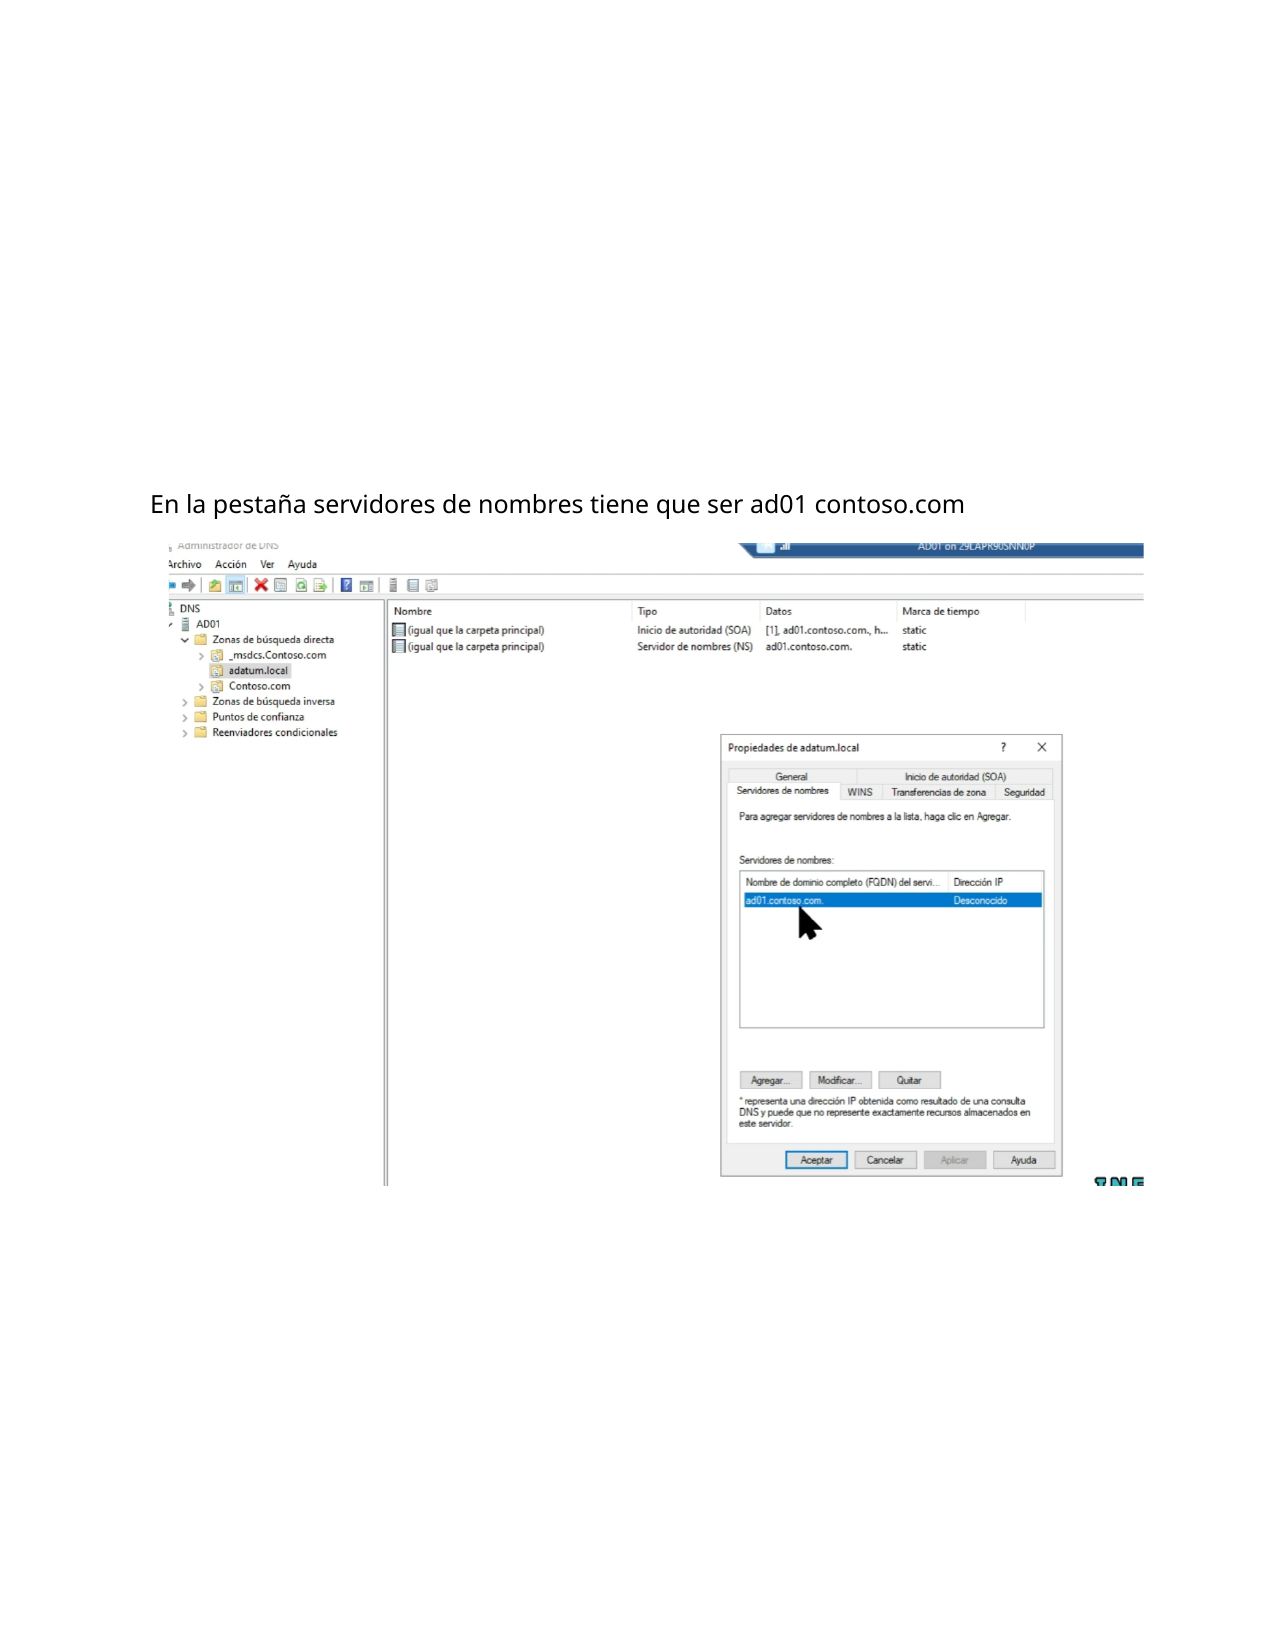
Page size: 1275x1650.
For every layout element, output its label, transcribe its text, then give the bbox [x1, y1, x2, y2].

text En la pestaña servidores de nombres tiene que ser ad01 contoso.com [150, 487, 1125, 521]
